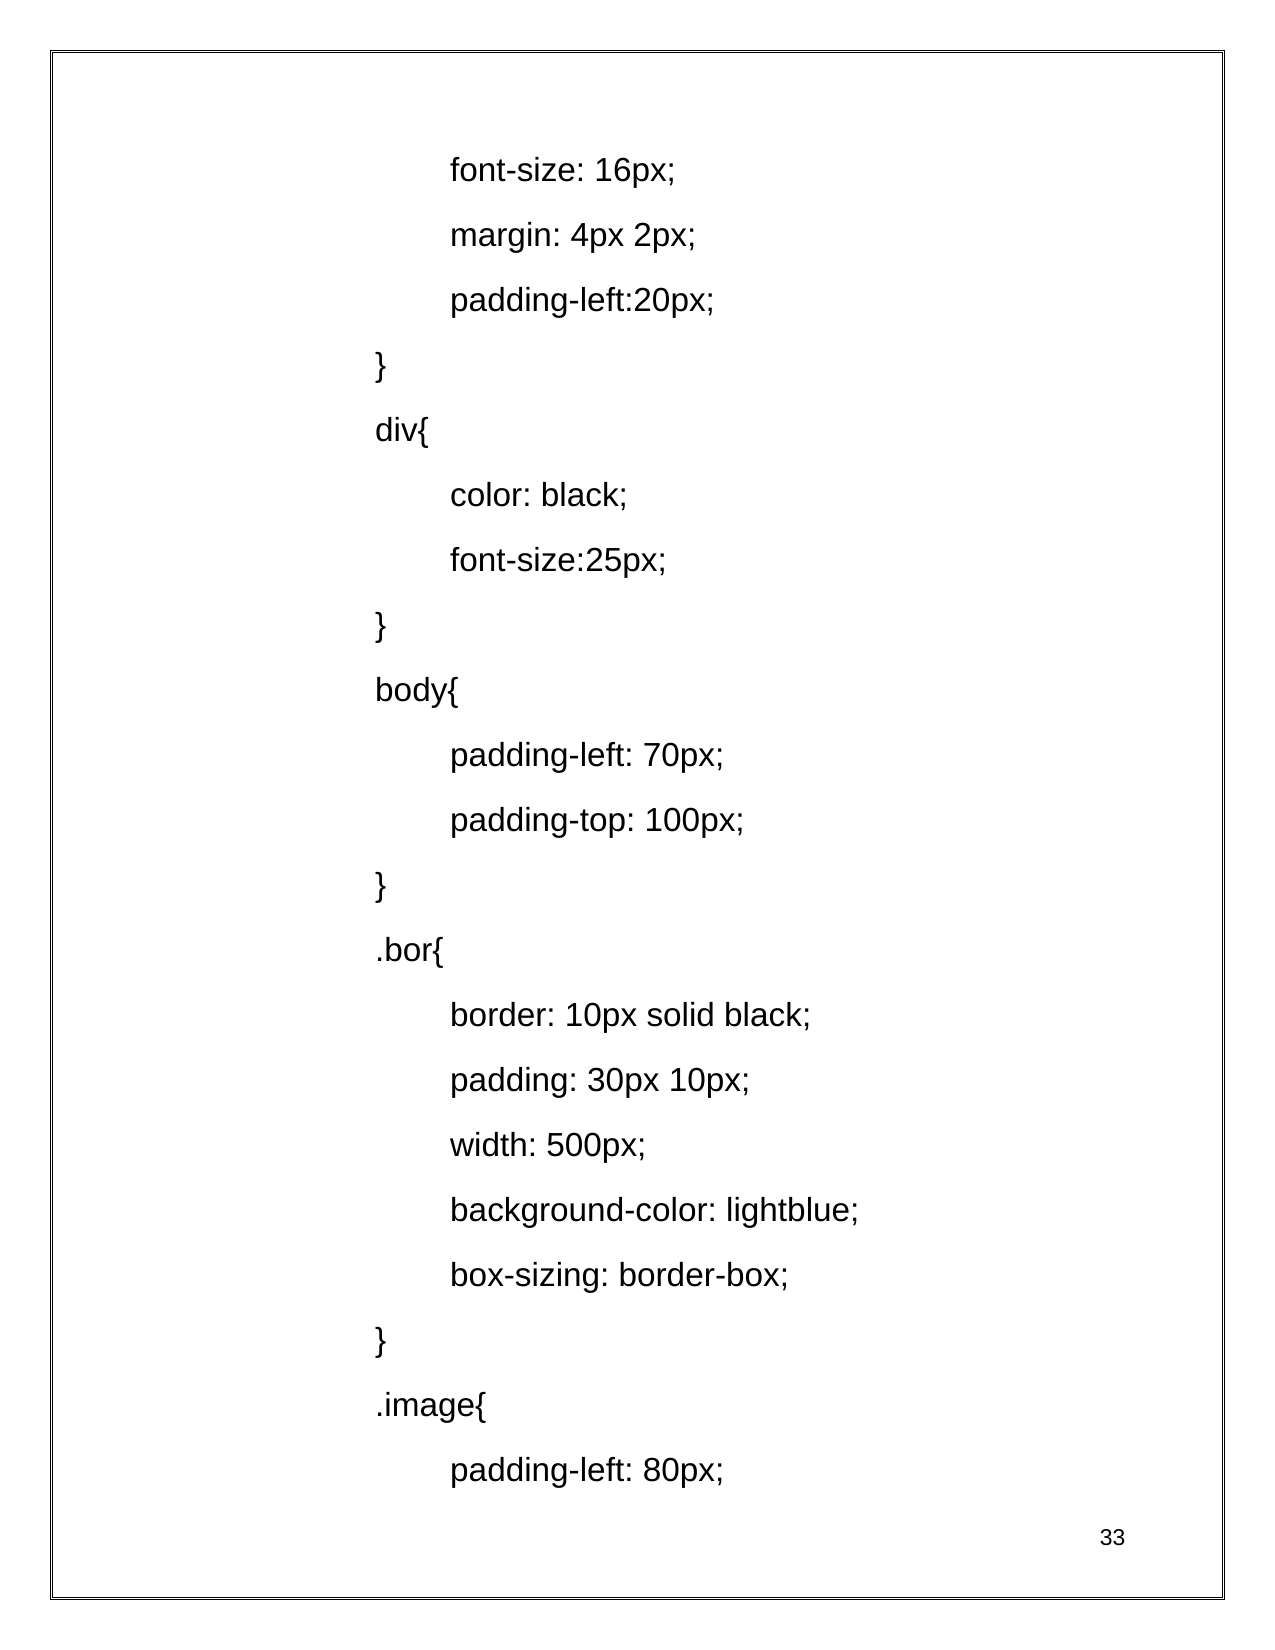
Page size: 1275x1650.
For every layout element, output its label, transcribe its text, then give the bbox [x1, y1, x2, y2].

text border: 10px solid black; [187, 995, 1125, 1033]
text } [187, 605, 1125, 643]
text div{ [187, 410, 1125, 448]
text color: black; [187, 475, 1125, 513]
text padding-left: 70px; [187, 735, 1125, 773]
text width: 500px; [187, 1125, 1125, 1163]
text padding-left: 80px; [187, 1450, 1125, 1488]
text } [187, 345, 1125, 383]
text .image{ [187, 1385, 1125, 1423]
text box-sizing: border-box; [187, 1255, 1125, 1293]
text padding: 30px 10px; [187, 1060, 1125, 1098]
text background-color: lightblue; [187, 1190, 1125, 1228]
text font-size: 16px; [187, 150, 1125, 188]
text .bor{ [187, 930, 1125, 968]
text } [187, 1320, 1125, 1358]
text margin: 4px 2px; [187, 215, 1125, 253]
text body{ [187, 670, 1125, 708]
text font-size:25px; [187, 540, 1125, 578]
text padding-left:20px; [187, 280, 1125, 318]
text } [187, 865, 1125, 903]
text padding-top: 100px; [187, 800, 1125, 838]
